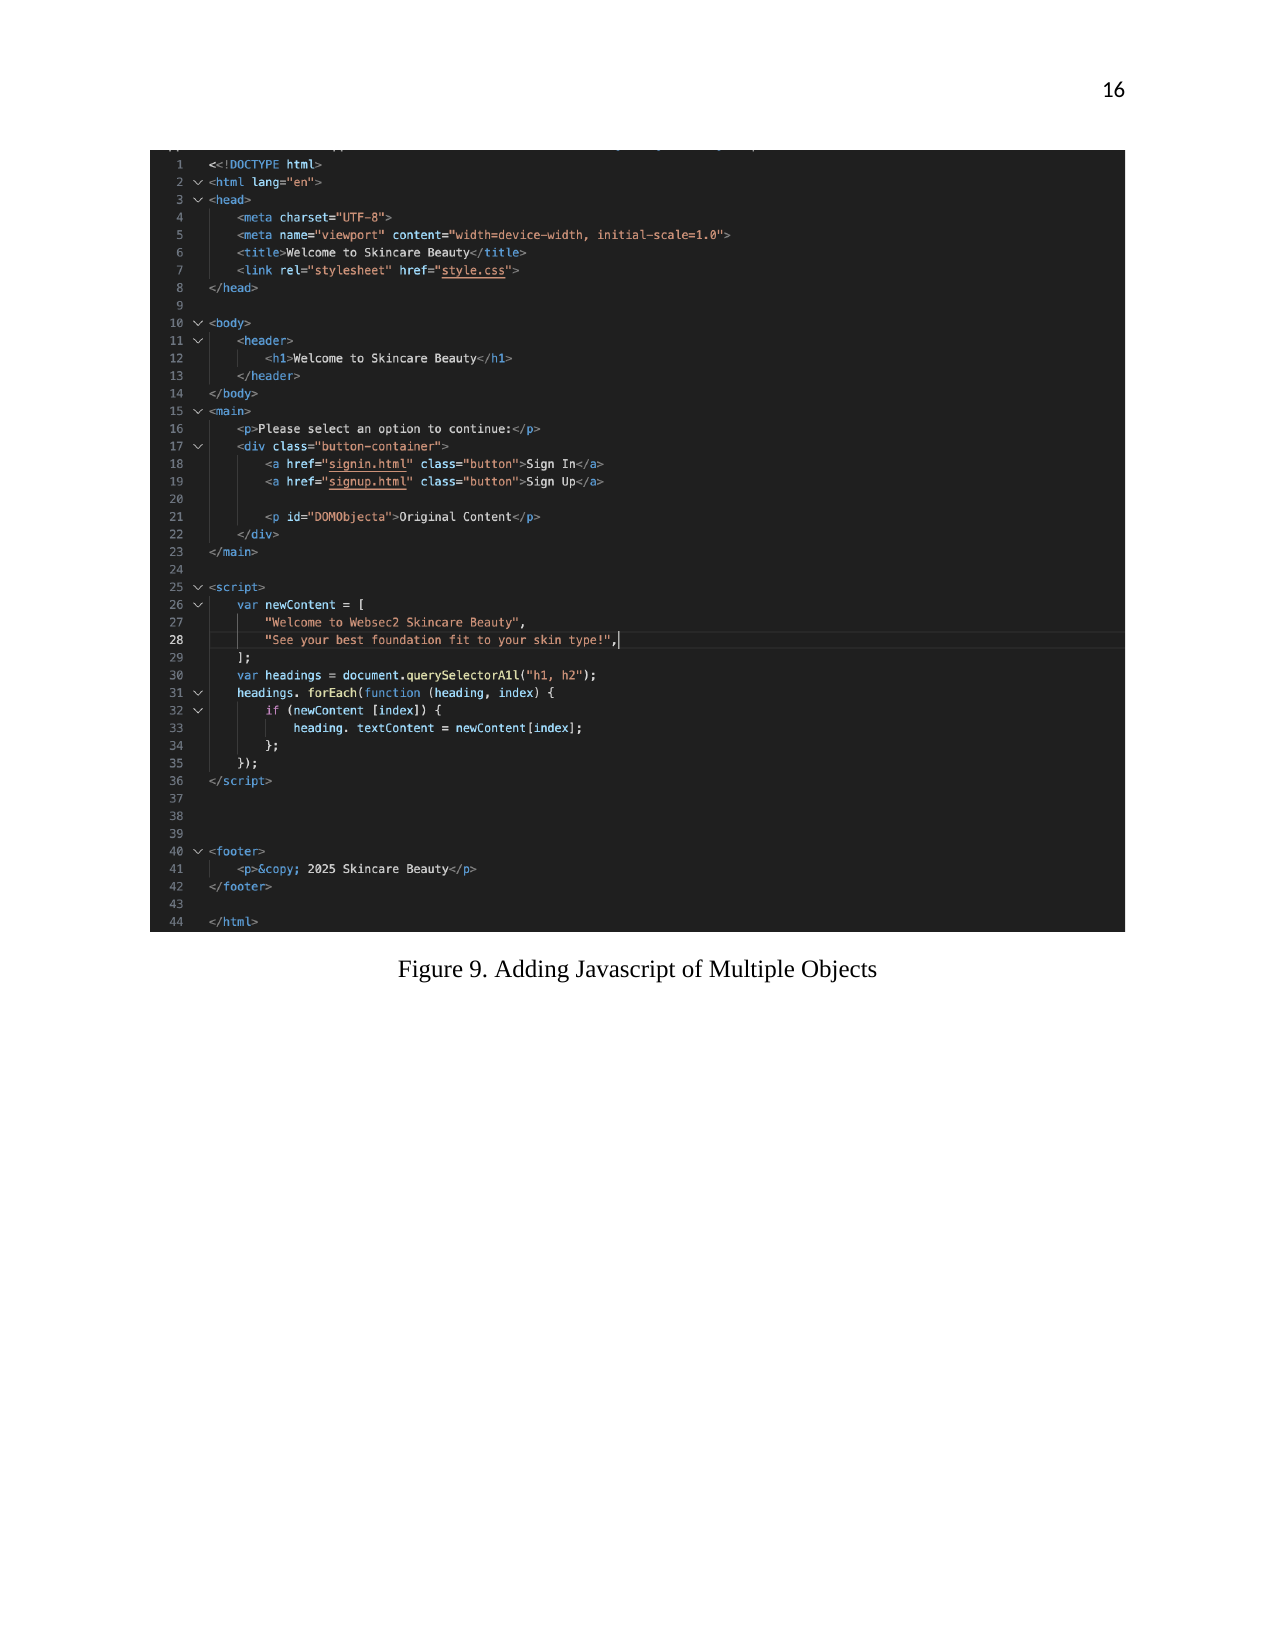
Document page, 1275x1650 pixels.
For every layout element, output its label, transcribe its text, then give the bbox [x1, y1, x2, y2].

text Figure 9. Adding Javascript of Multiple Objects [150, 954, 1125, 983]
picture [150, 150, 1125, 932]
